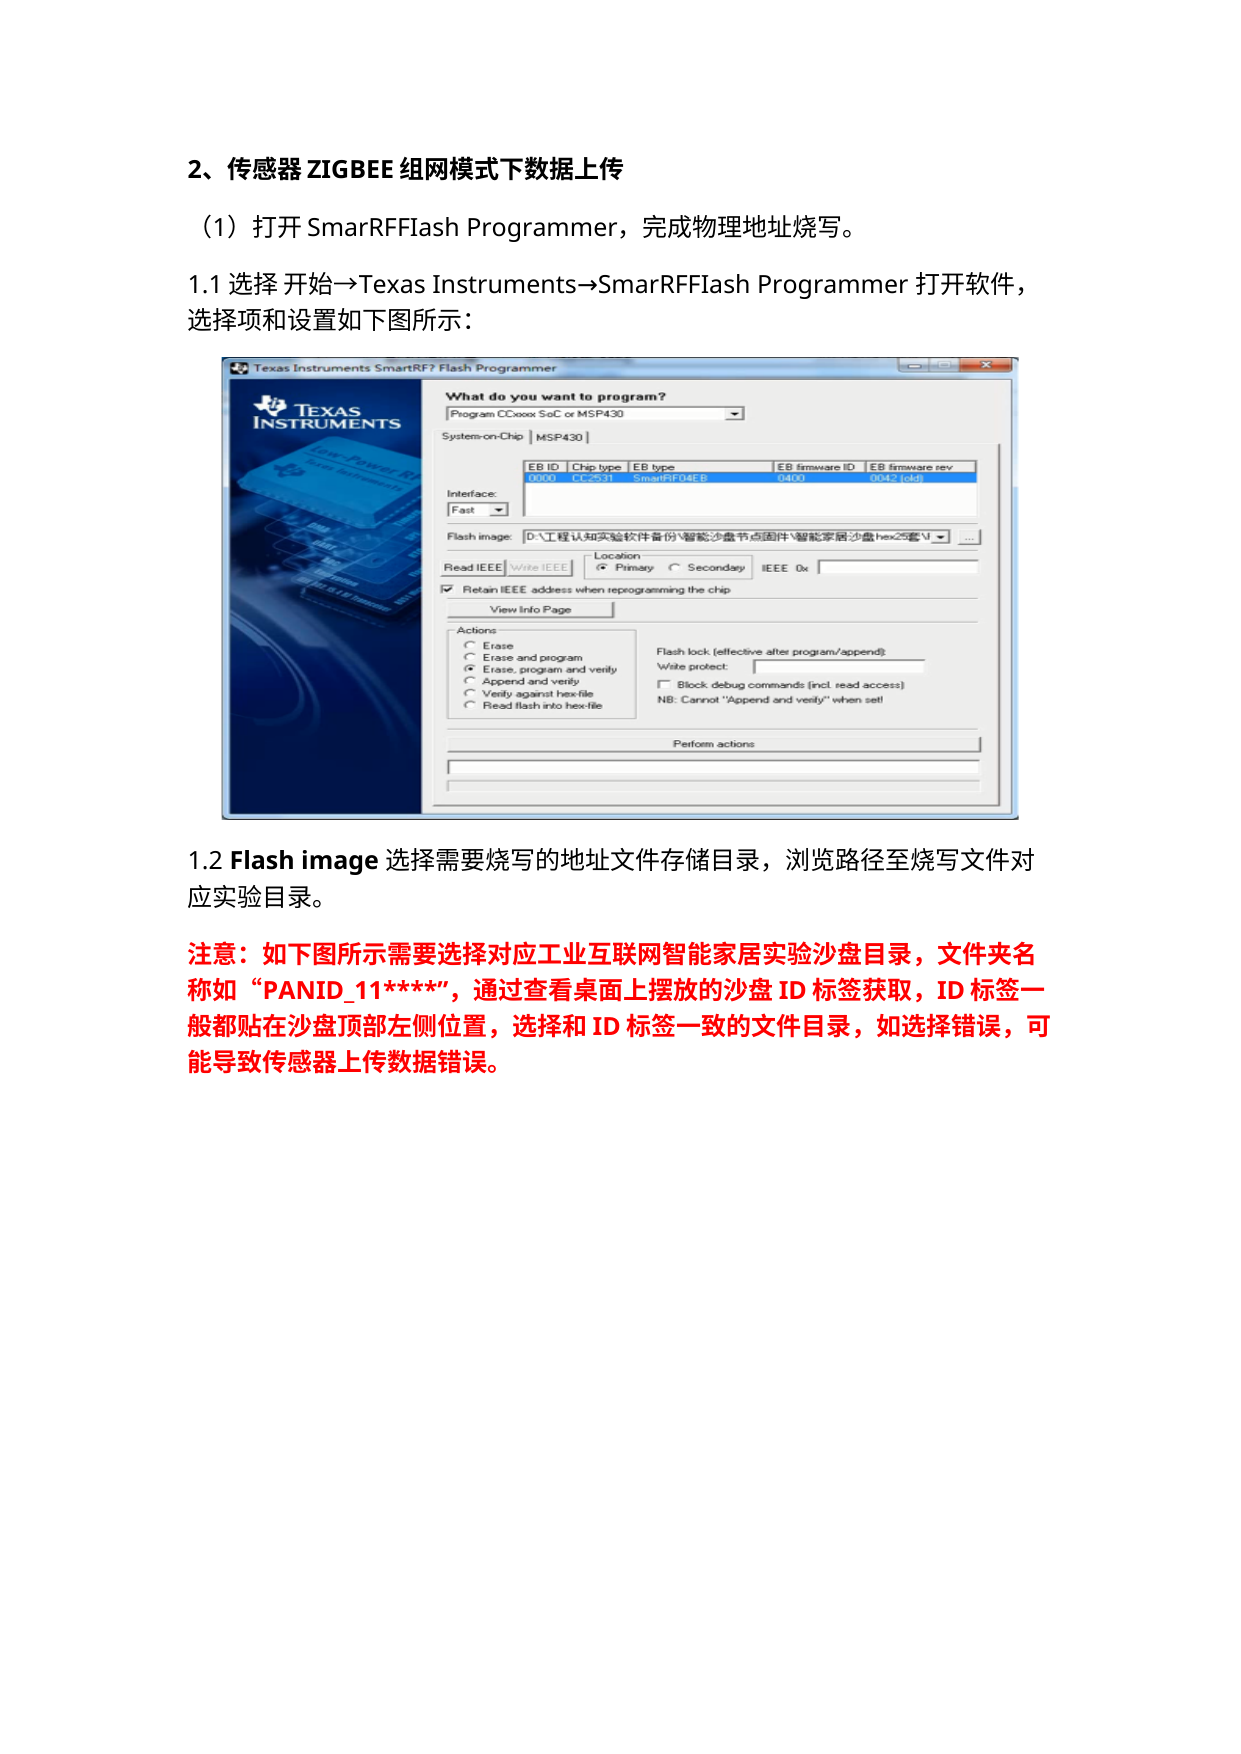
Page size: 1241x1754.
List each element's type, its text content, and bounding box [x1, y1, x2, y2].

picture [221, 357, 1019, 820]
text 1.1选择 开始→Texas Instruments→SmarRFFIash Programmer 打开软件，选择项和设置如下图所示： [187, 264, 1053, 337]
text （1）打开SmarRFFIash Programmer，完成物理地址烧写。 [187, 207, 1053, 243]
text 2、传感器ZIGBEE组网模式下数据上传 [187, 150, 1053, 186]
text 1.2 Flash image 选择需要烧写的地址文件存储目录，浏览路径至烧写文件对应实验目录。 [187, 841, 1053, 913]
text 注意：如下图所示需要选择对应工业互联网智能家居实验沙盘目录，文件夹名称如“PANID_11****”，通过查看桌面上摆放的沙盘ID标签获取，ID标签一般都贴在沙盘顶部左侧位置，选择和ID标签一致的文件目录，如选择错误，可能导致传感器上传数据错误。 [187, 934, 1053, 1079]
